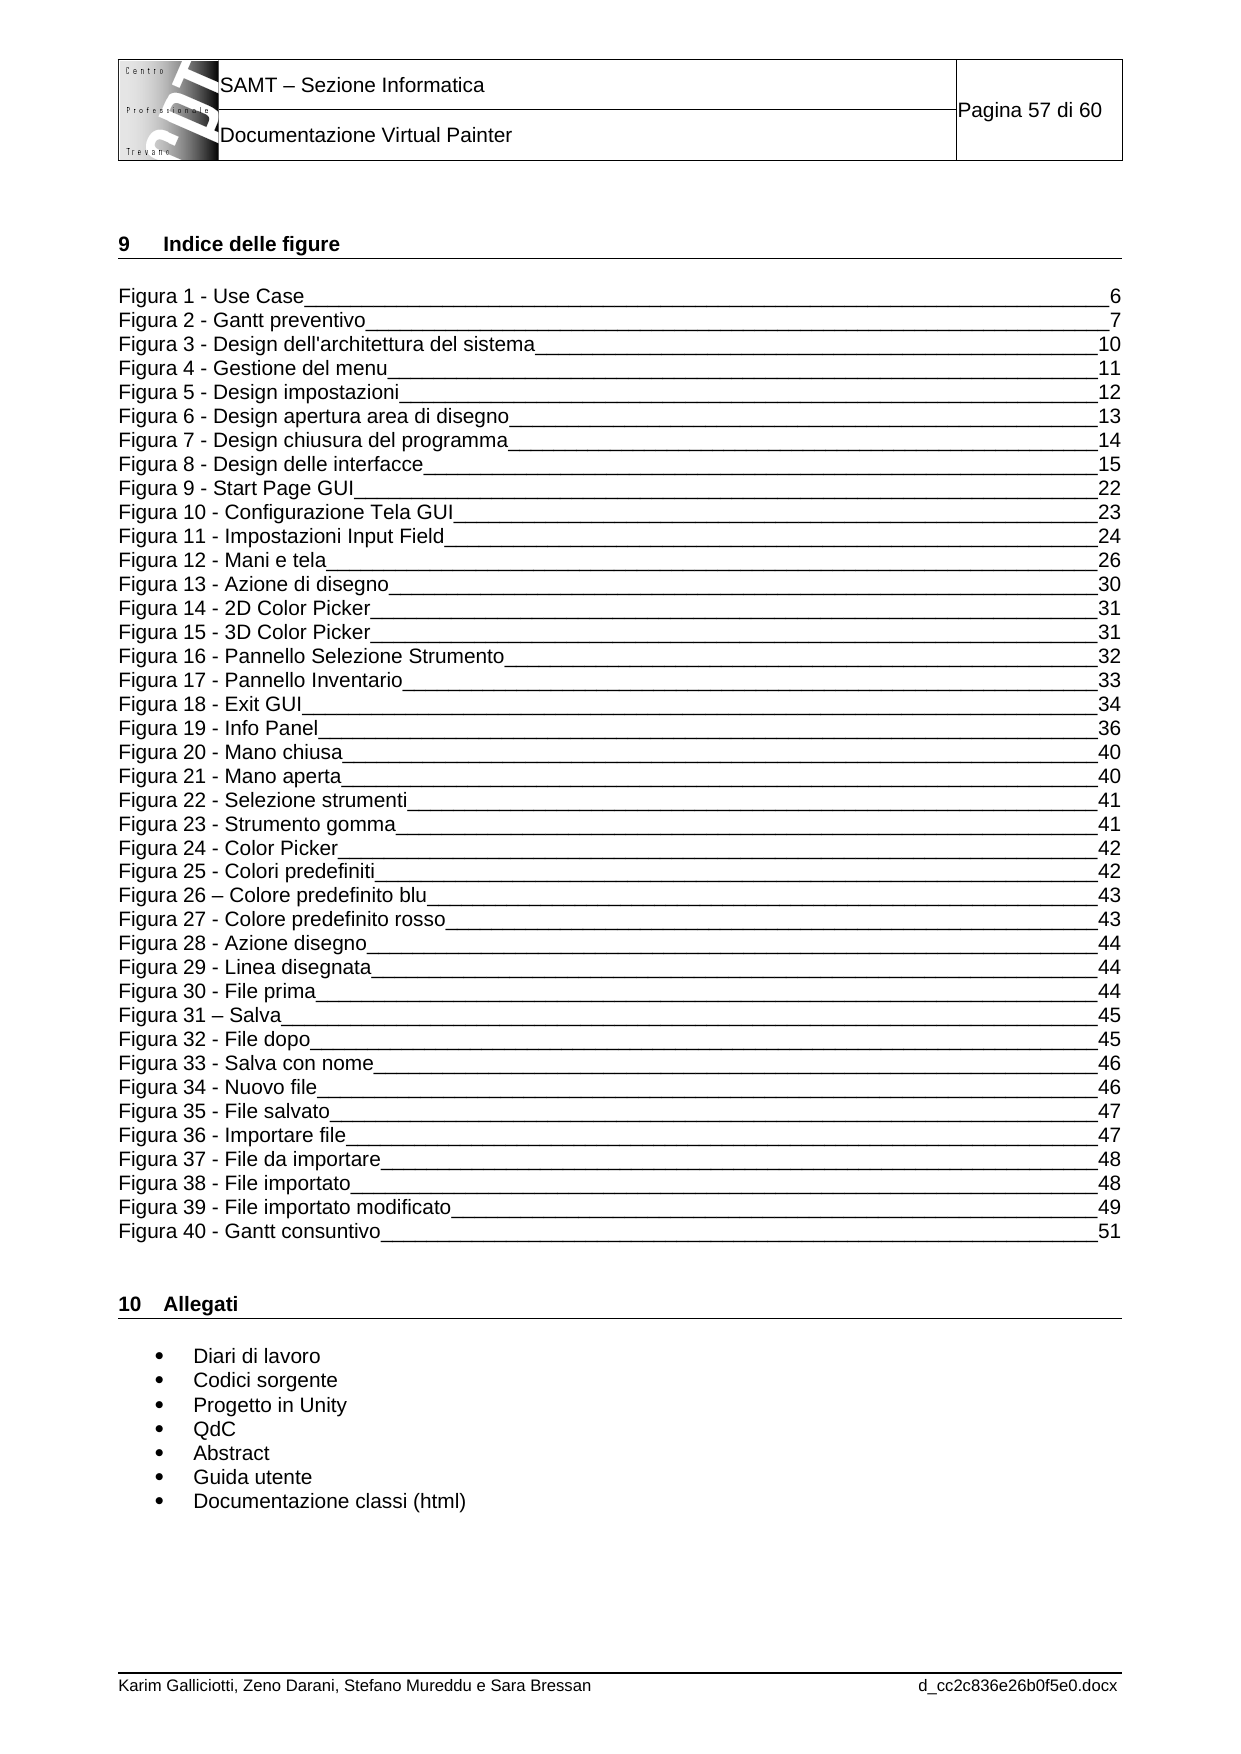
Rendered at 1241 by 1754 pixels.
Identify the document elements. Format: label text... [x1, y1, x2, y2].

text Figura 16 - Pannello Selezione Strumento 32 [118, 644, 1122, 668]
text Figura 23 - Strumento gomma 41 [118, 811, 1122, 835]
text Figura 19 - Info Panel 36 [118, 716, 1122, 739]
subtitle Allegati [118, 1292, 1122, 1318]
text Figura 17 - Pannello Inventario 33 [118, 668, 1122, 692]
list QdC [156, 1416, 1122, 1441]
text Figura 39 - File importato modificato 49 [118, 1195, 1122, 1219]
list Progetto in Unity [156, 1392, 1122, 1416]
text Figura 9 - Start Page GUI 22 [118, 476, 1122, 500]
text Figura 27 - Colore predefinito rosso 43 [118, 907, 1122, 931]
text Figura 25 - Colori predefiniti 42 [118, 859, 1122, 883]
text Figura 33 - Salva con nome 46 [118, 1051, 1122, 1075]
text Figura 40 - Gantt consuntivo 51 [118, 1219, 1122, 1243]
text Figura 18 - Exit GUI 34 [118, 692, 1122, 716]
text Figura 11 - Impostazioni Input Field 24 [118, 524, 1122, 548]
list Diari di lavoro [156, 1344, 1122, 1368]
text Figura 13 - Azione di disegno 30 [118, 572, 1122, 596]
text Figura 6 - Design apertura area di disegno 13 [118, 404, 1122, 428]
text Figura 4 - Gestione del menu 11 [118, 356, 1122, 380]
list Abstract [156, 1441, 1122, 1464]
list Documentazione classi (html) [156, 1489, 1122, 1513]
text Figura 2 - Gantt preventivo 7 [118, 308, 1122, 332]
text Figura 15 - 3D Color Picker 31 [118, 620, 1122, 644]
text Figura 12 - Mani e tela 26 [118, 548, 1122, 572]
text Figura 20 - Mano chiusa 40 [118, 739, 1122, 763]
text Figura 14 - 2D Color Picker 31 [118, 596, 1122, 620]
text Figura 37 - File da importare 48 [118, 1147, 1122, 1171]
text Figura 28 - Azione disegno 44 [118, 931, 1122, 955]
text Figura 36 - Importare file 47 [118, 1123, 1122, 1147]
text Figura 22 - Selezione strumenti 41 [118, 787, 1122, 811]
text Figura 3 - Design dell'architettura del sistema 10 [118, 332, 1122, 356]
list Guida utente [156, 1464, 1122, 1489]
subtitle Indice delle figure [118, 232, 1122, 258]
text Figura 30 - File prima 44 [118, 979, 1122, 1003]
text Figura 1 - Use Case 6 [118, 284, 1122, 308]
text Figura 34 - Nuovo file 46 [118, 1075, 1122, 1099]
text Figura 35 - File salvato 47 [118, 1099, 1122, 1123]
list Codici sorgente [156, 1368, 1122, 1392]
text Figura 26 – Colore predefinito blu 43 [118, 883, 1122, 907]
text Figura 32 - File dopo 45 [118, 1027, 1122, 1051]
text Figura 24 - Color Picker 42 [118, 835, 1122, 859]
picture [118, 60, 219, 160]
text Figura 10 - Configurazione Tela GUI 23 [118, 500, 1122, 524]
text Figura 38 - File importato 48 [118, 1171, 1122, 1195]
text Figura 21 - Mano aperta 40 [118, 763, 1122, 787]
text Figura 31 – Salva 45 [118, 1003, 1122, 1027]
text Figura 8 - Design delle interfacce 15 [118, 452, 1122, 476]
text Figura 5 - Design impostazioni 12 [118, 380, 1122, 404]
text Figura 7 - Design chiusura del programma 14 [118, 428, 1122, 452]
text Figura 29 - Linea disegnata 44 [118, 955, 1122, 979]
